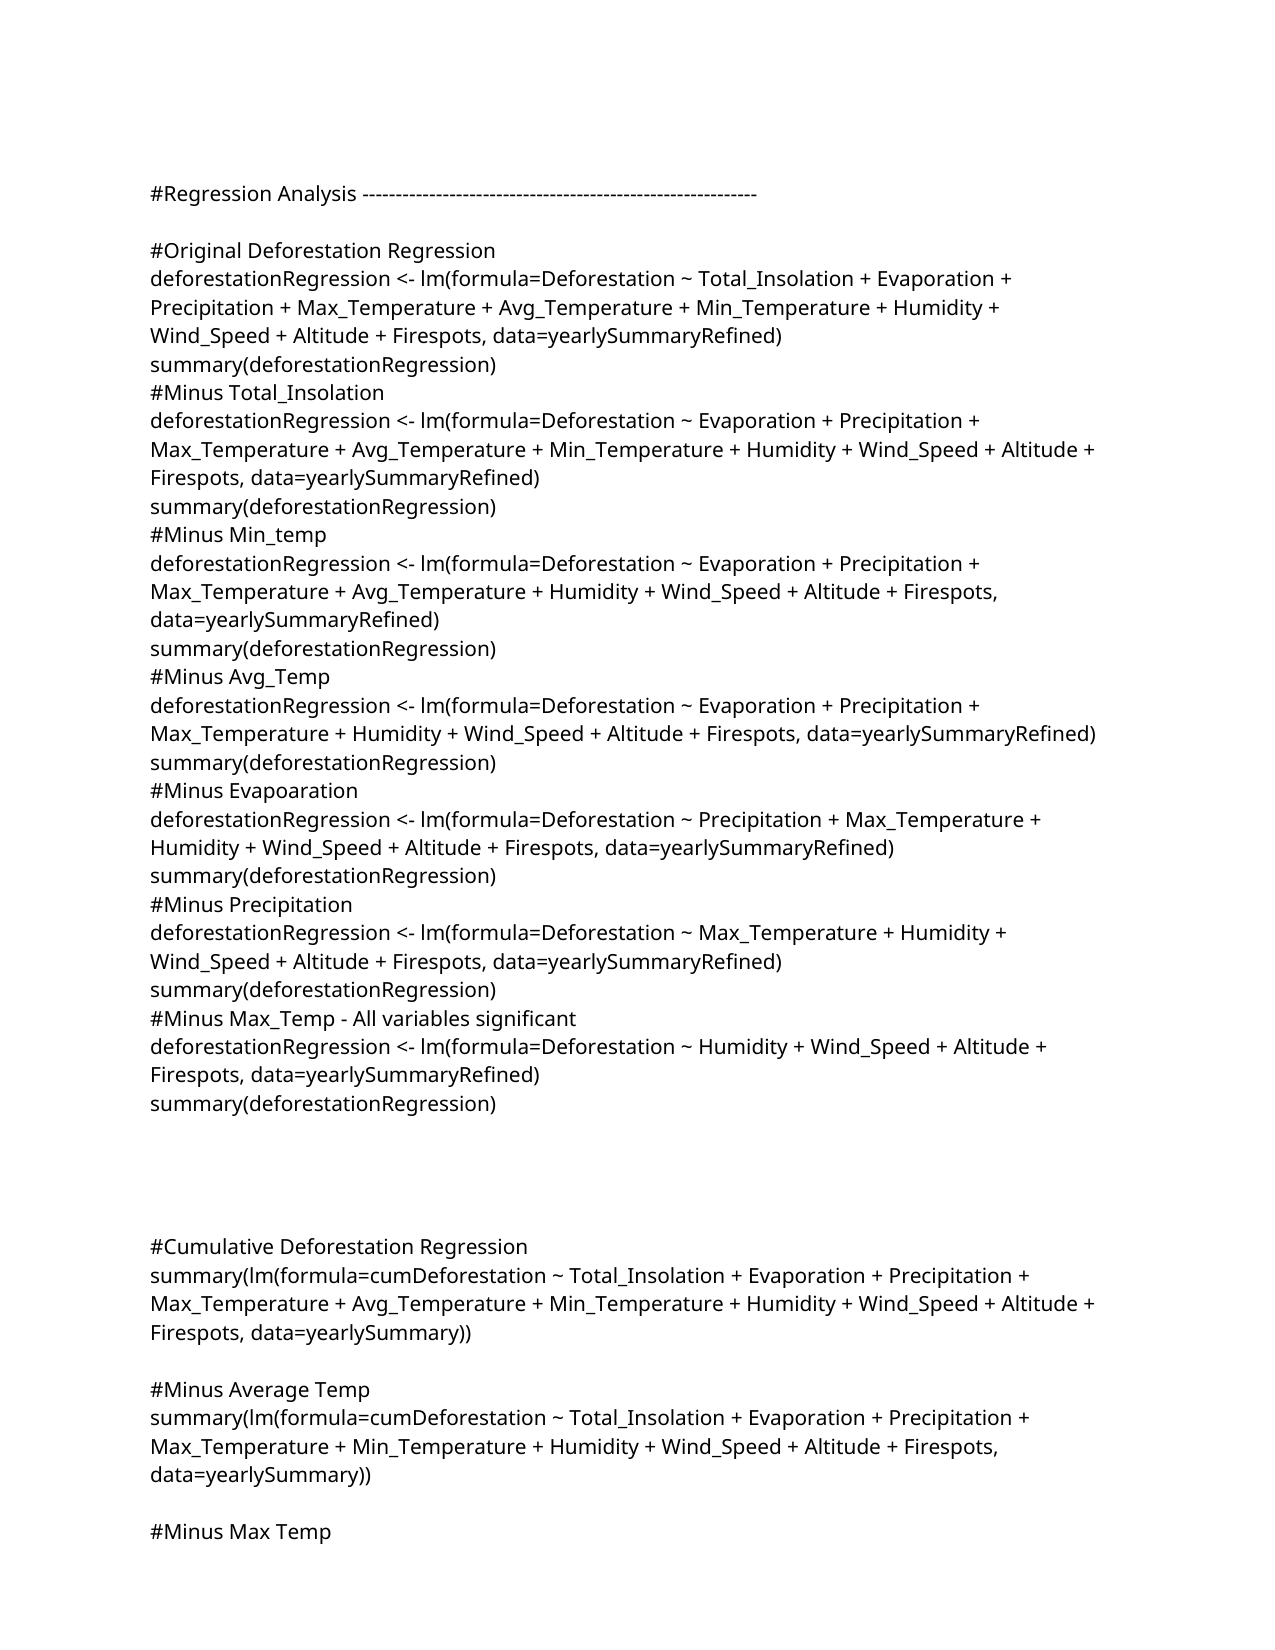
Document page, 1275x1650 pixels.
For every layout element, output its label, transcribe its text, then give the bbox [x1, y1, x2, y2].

text #Regression Analysis ----------------------------------------------------------- [150, 179, 1125, 207]
text summary(deforestationRegression) [150, 492, 1125, 520]
text #Minus Average Temp [150, 1375, 1125, 1403]
text summary(deforestationRegression) [150, 350, 1125, 378]
text deforestationRegression <- lm(formula=Deforestation ~ Evaporation + Precipitation + Max_Temperature + Avg_Temperature + Min_Temperature + Humidity + Wind_Speed + Altitude + Firespots, data=yearlySummaryRefined) [150, 407, 1125, 492]
text #Cumulative Deforestation Regression [150, 1232, 1125, 1261]
text summary(deforestationRegression) [150, 748, 1125, 776]
text deforestationRegression <- lm(formula=Deforestation ~ Max_Temperature + Humidity + Wind_Speed + Altitude + Firespots, data=yearlySummaryRefined) [150, 918, 1125, 975]
text #Minus Max Temp [150, 1517, 1125, 1546]
text deforestationRegression <- lm(formula=Deforestation ~ Precipitation + Max_Temperature + Humidity + Wind_Speed + Altitude + Firespots, data=yearlySummaryRefined) [150, 805, 1125, 862]
text deforestationRegression <- lm(formula=Deforestation ~ Humidity + Wind_Speed + Altitude + Firespots, data=yearlySummaryRefined) [150, 1032, 1125, 1089]
text deforestationRegression <- lm(formula=Deforestation ~ Evaporation + Precipitation + Max_Temperature + Humidity + Wind_Speed + Altitude + Firespots, data=yearlySummaryRefined) [150, 691, 1125, 748]
text #Minus Evapoaration [150, 776, 1125, 805]
text #Minus Min_temp [150, 520, 1125, 549]
text #Minus Avg_Temp [150, 662, 1125, 691]
text #Minus Max_Temp - All variables significant [150, 1004, 1125, 1032]
text summary(deforestationRegression) [150, 1089, 1125, 1117]
text #Minus Total_Insolation [150, 378, 1125, 407]
text summary(lm(formula=cumDeforestation ~ Total_Insolation + Evaporation + Precipitation + Max_Temperature + Min_Temperature + Humidity + Wind_Speed + Altitude + Firespots, data=yearlySummary)) [150, 1403, 1125, 1489]
text deforestationRegression <- lm(formula=Deforestation ~ Evaporation + Precipitation + Max_Temperature + Avg_Temperature + Humidity + Wind_Speed + Altitude + Firespots, data=yearlySummaryRefined) [150, 549, 1125, 634]
text summary(deforestationRegression) [150, 975, 1125, 1004]
text deforestationRegression <- lm(formula=Deforestation ~ Total_Insolation + Evaporation + Precipitation + Max_Temperature + Avg_Temperature + Min_Temperature + Humidity + Wind_Speed + Altitude + Firespots, data=yearlySummaryRefined) [150, 264, 1125, 350]
text #Original Deforestation Regression [150, 236, 1125, 264]
text summary(lm(formula=cumDeforestation ~ Total_Insolation + Evaporation + Precipitation + Max_Temperature + Avg_Temperature + Min_Temperature + Humidity + Wind_Speed + Altitude + Firespots, data=yearlySummary)) [150, 1261, 1125, 1346]
text #Minus Precipitation [150, 890, 1125, 918]
text summary(deforestationRegression) [150, 634, 1125, 662]
text summary(deforestationRegression) [150, 862, 1125, 890]
